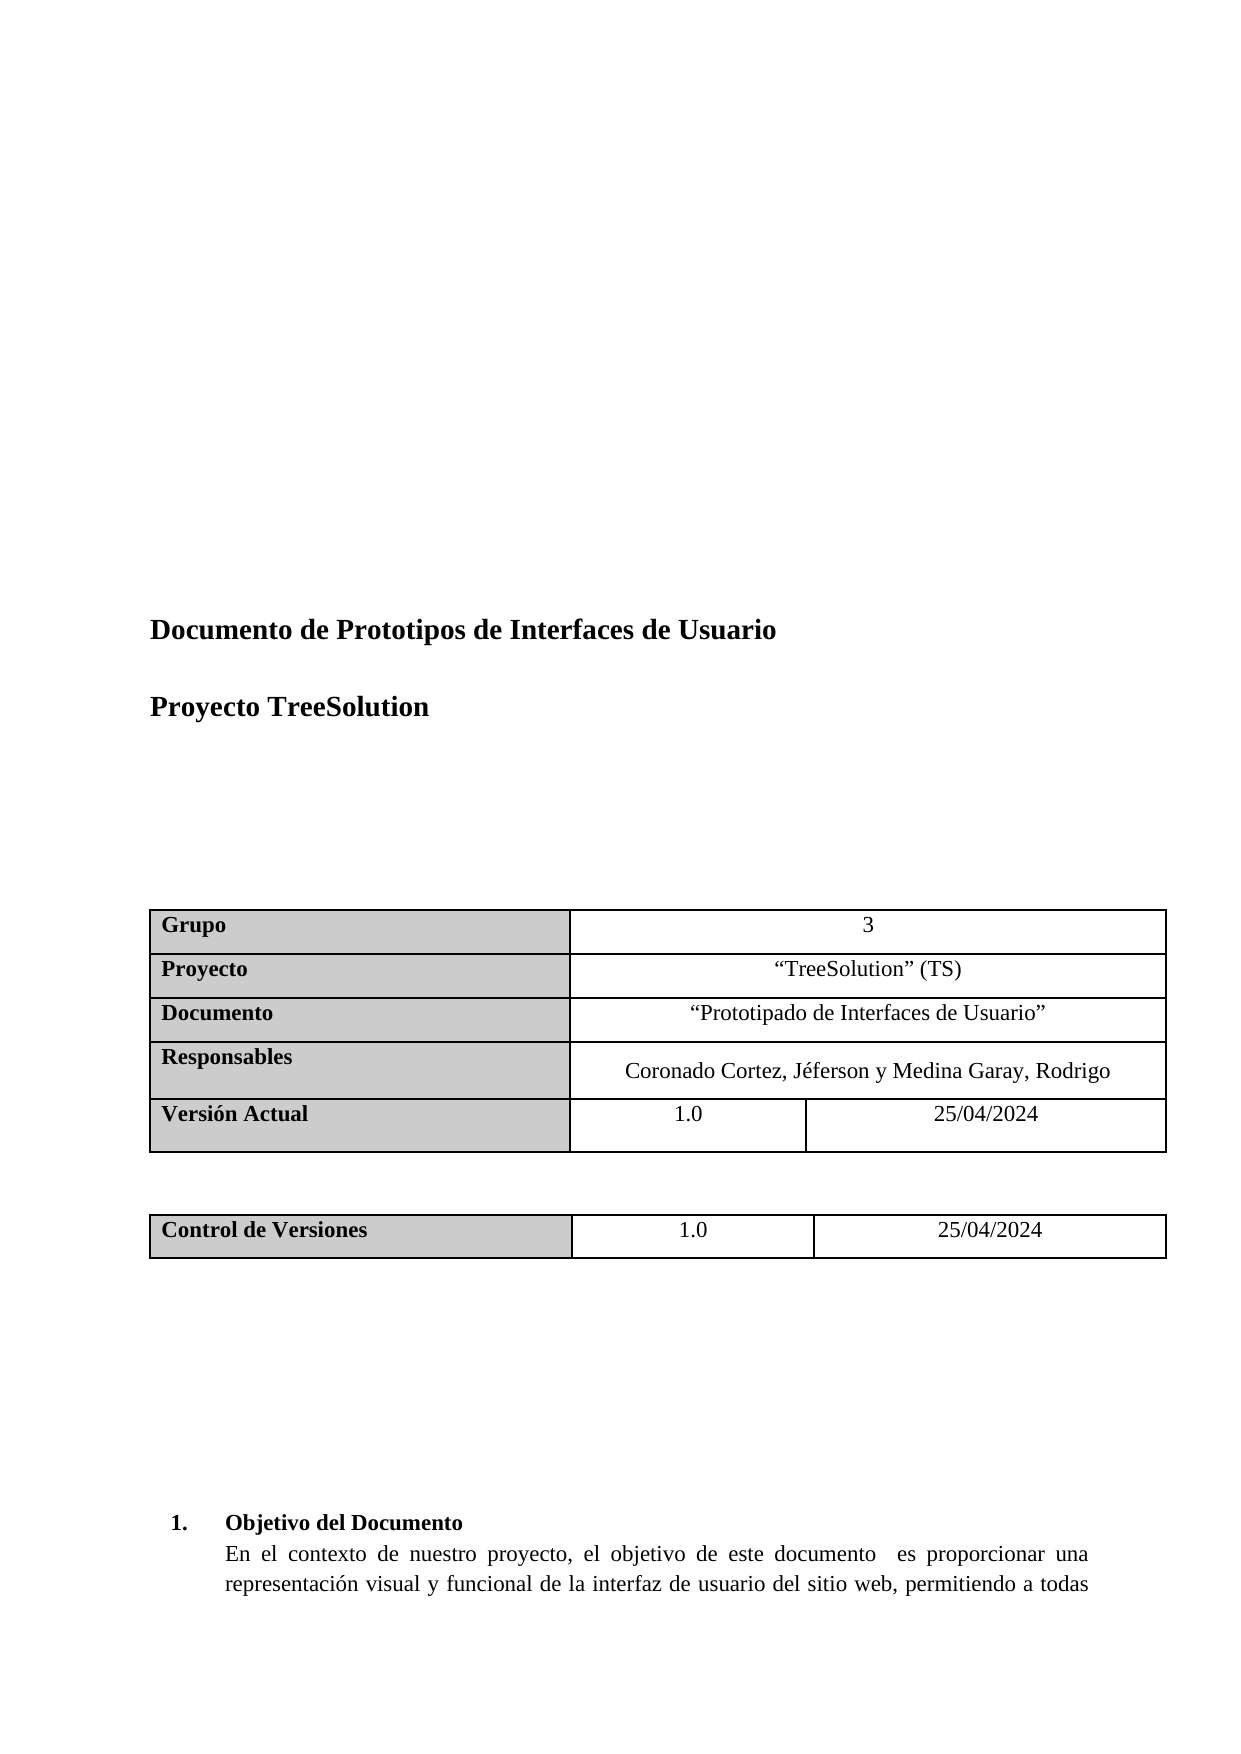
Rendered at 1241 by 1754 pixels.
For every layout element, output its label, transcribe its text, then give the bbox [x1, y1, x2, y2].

table_cell Proyecto [151, 955, 569, 997]
table_header Control de Versiones [151, 1216, 571, 1257]
text Documento de Prototipos de Interfaces de Usuario [150, 612, 1090, 646]
table_cell Versión Actual [151, 1100, 569, 1151]
table_cell Coronado Cortez, Jéferson y Medina Garay, Rodrigo [571, 1043, 1165, 1098]
table_cell Responsables [151, 1043, 569, 1098]
table_cell Documento [151, 999, 569, 1041]
table_cell 1.0 [571, 1100, 805, 1151]
text Proyecto TreeSolution [150, 689, 1090, 723]
table_header 3 [571, 911, 1165, 953]
table_cell “Prototipado de Interfaces de Usuario” [571, 999, 1165, 1041]
table_header Grupo [151, 911, 569, 953]
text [225, 1539, 1090, 1596]
table_cell “TreeSolution” (TS) [571, 955, 1165, 997]
table_header 25/04/2024 [815, 1216, 1165, 1257]
table_header 1.0 [573, 1216, 813, 1257]
list Objetivo del Documento [187, 1509, 1090, 1536]
table_cell 25/04/2024 [807, 1100, 1165, 1151]
